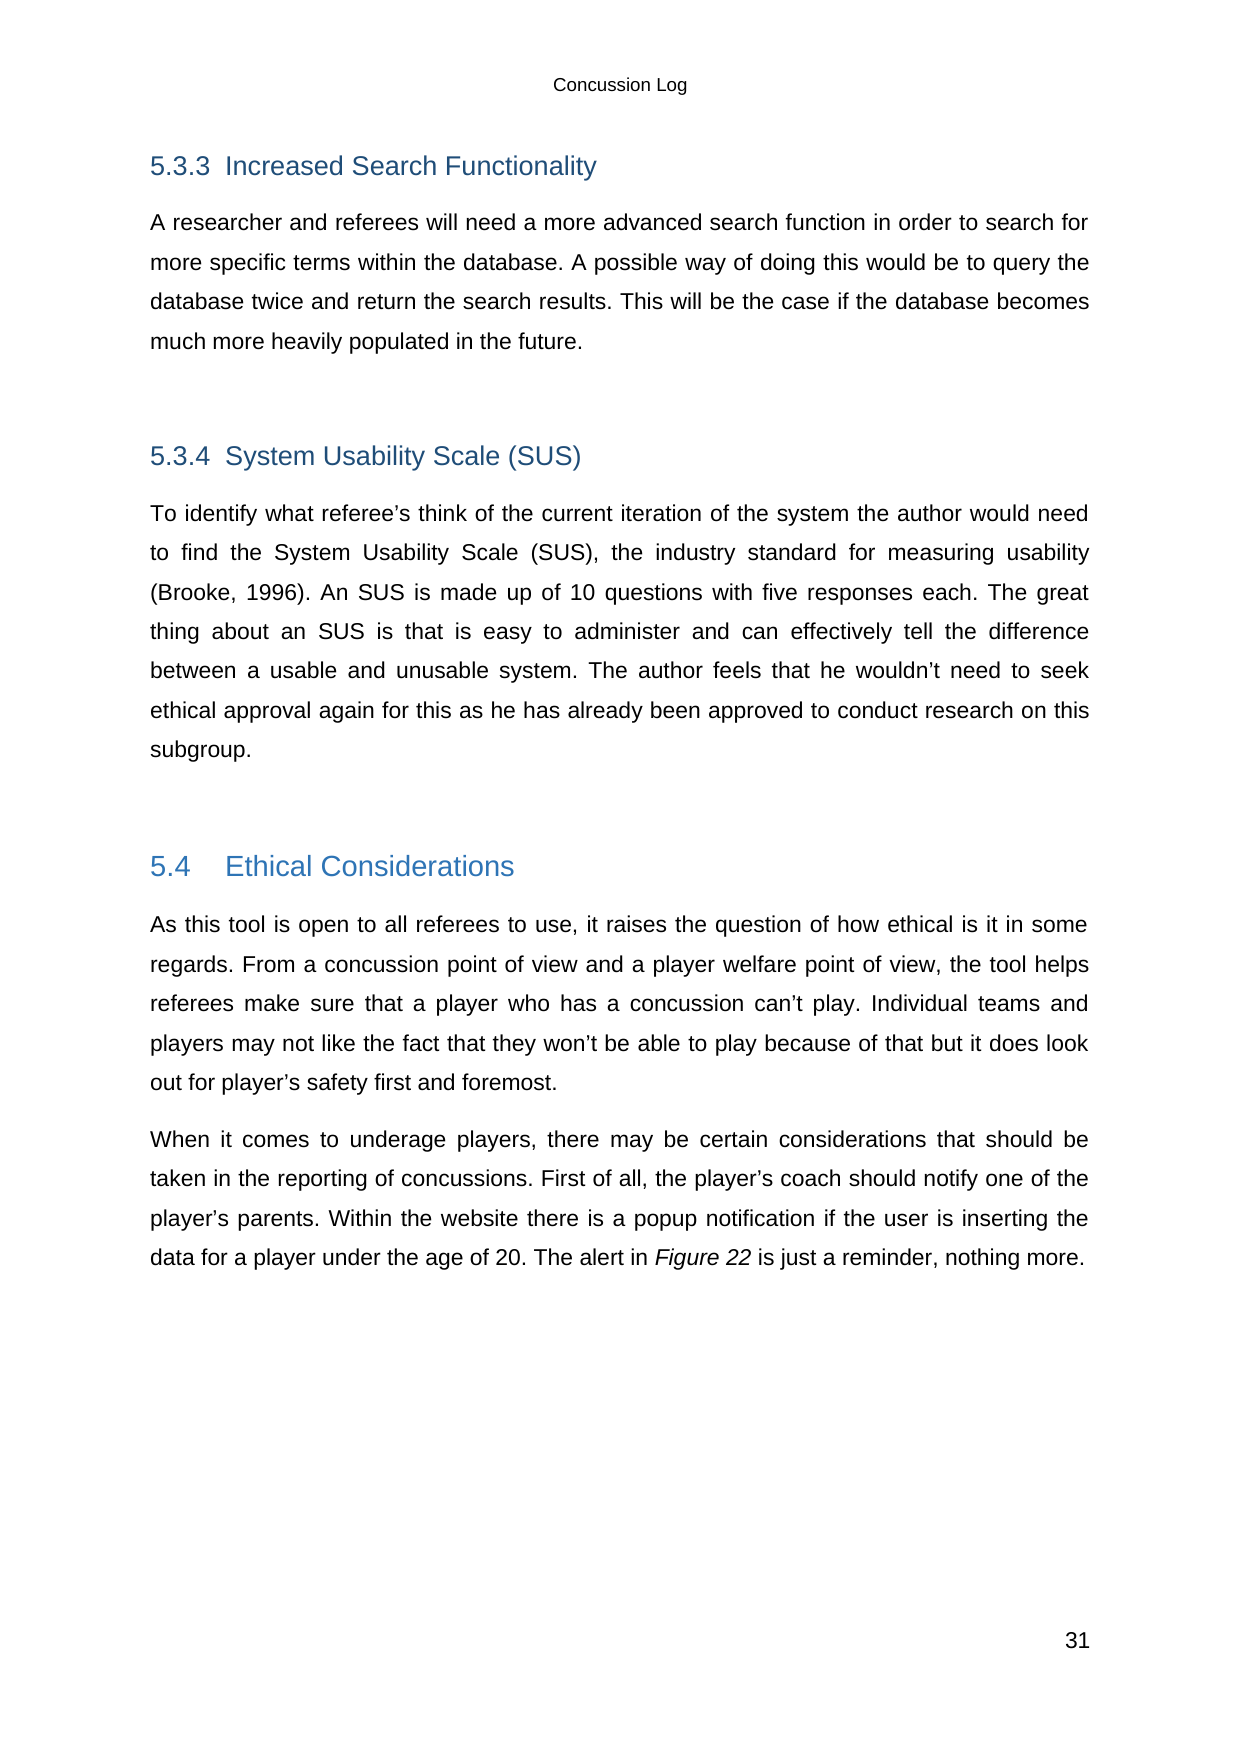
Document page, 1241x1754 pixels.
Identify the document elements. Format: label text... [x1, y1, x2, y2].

subtitle Increased Search Functionality [150, 150, 1090, 181]
text As this tool is open to all referees to use, it raises the question of how ethical is it in some regards. From a concussion point of view and a player welfare point of view, the tool helps referees make sure that a player who has a concussion can’t play. Individual teams and players may not like the fact that they won’t be able to play because of that but it does look out for player’s safety first and foremost. [150, 911, 1090, 1096]
text A researcher and referees will need a more advanced search function in order to search for more specific terms within the database. A possible way of doing this would be to query the database twice and return the search results. This will be the case if the database becomes much more heavily populated in the future. [150, 209, 1090, 354]
subtitle System Usability Scale (SUS) [150, 440, 1090, 471]
text To identify what referee’s think of the current iteration of the system the author would need to find the System Usability Scale (SUS), the industry standard for measuring usability . An SUS is made up of 10 questions with five responses each. The great thing about an SUS is that is easy to administer and can effectively tell the difference between a usable and unusable system. The author feels that he wouldn’t need to seek ethical approval again for this as he has already been approved to conduct research on this subgroup. [150, 499, 1090, 763]
subtitle Ethical Considerations [150, 849, 1090, 882]
text When it comes to underage players, there may be certain considerations that should be taken in the reporting of concussions. First of all, the player’s coach should notify one of the player’s parents. Within the website there is a popup notification if the user is inserting the data for a player under the age of 20. The alert in Figure 22 is just a reminder, nothing more. [150, 1126, 1090, 1270]
